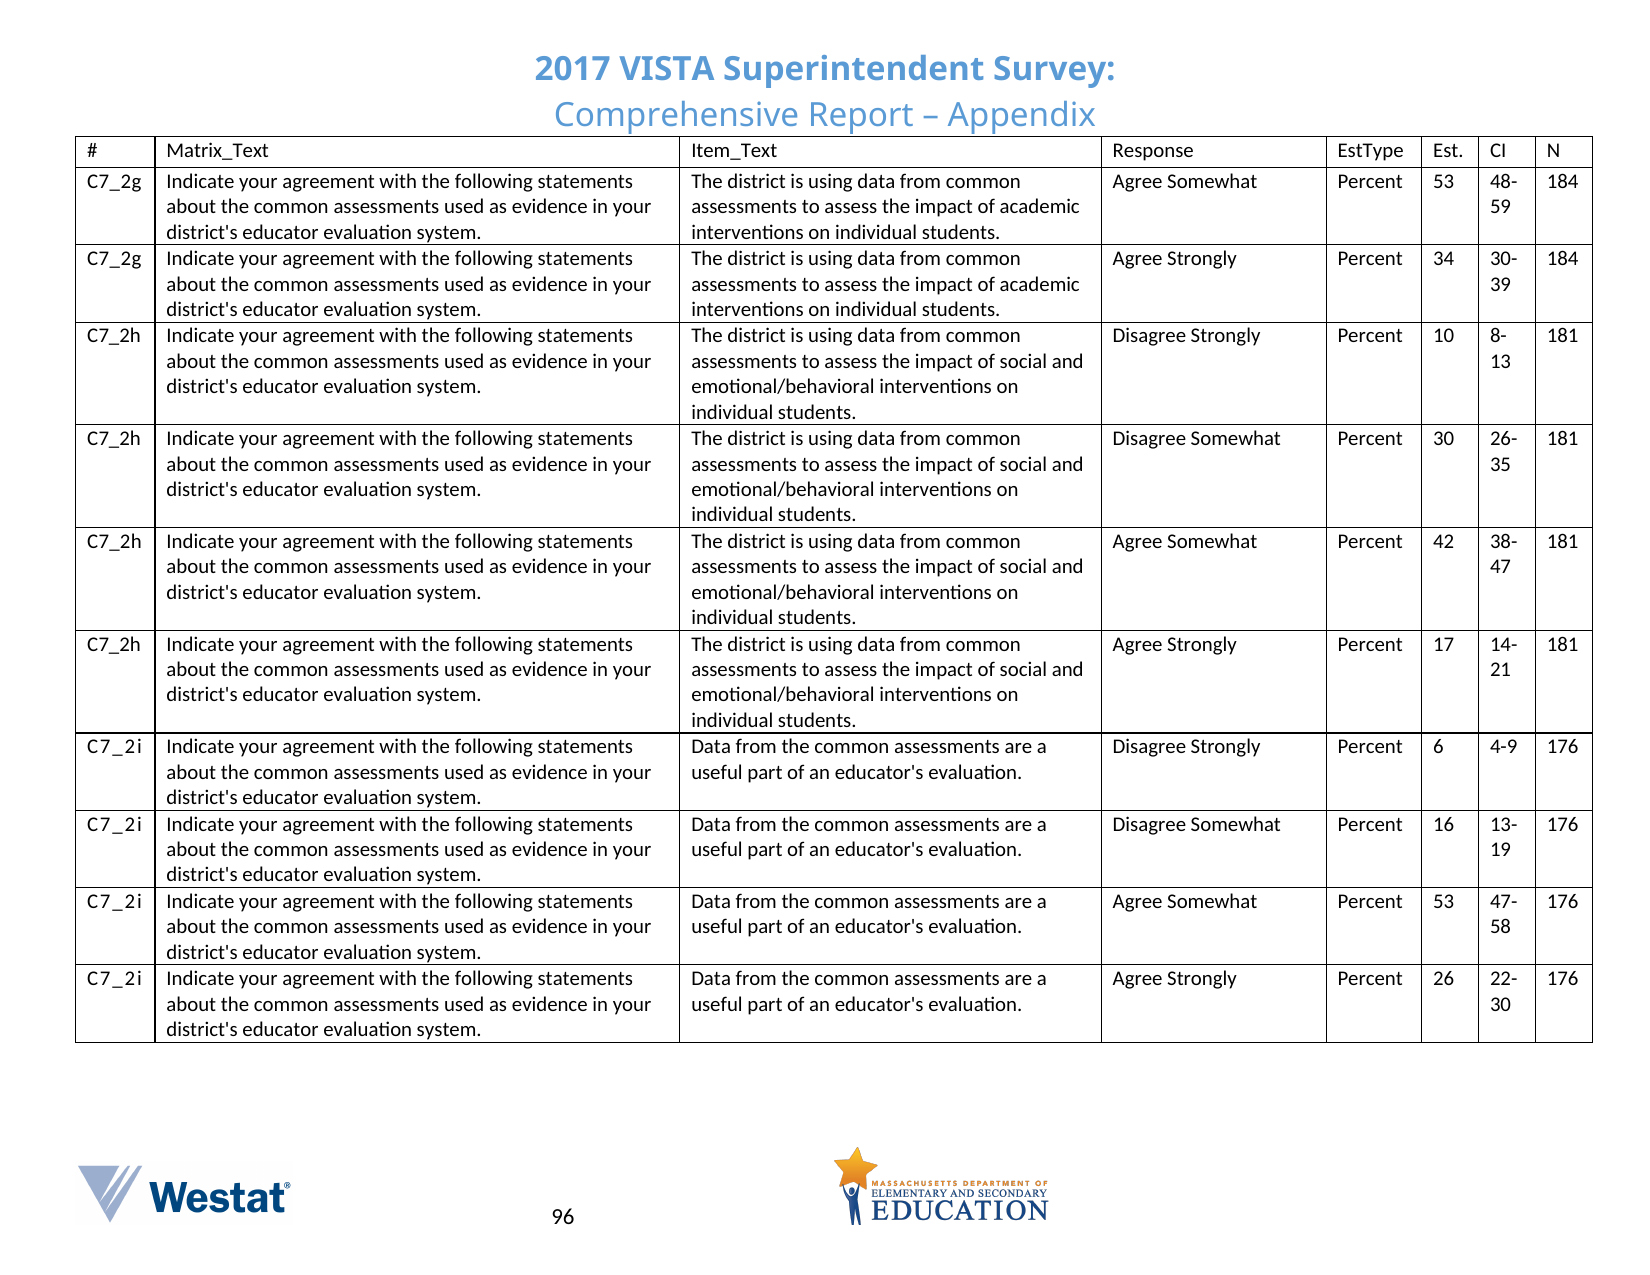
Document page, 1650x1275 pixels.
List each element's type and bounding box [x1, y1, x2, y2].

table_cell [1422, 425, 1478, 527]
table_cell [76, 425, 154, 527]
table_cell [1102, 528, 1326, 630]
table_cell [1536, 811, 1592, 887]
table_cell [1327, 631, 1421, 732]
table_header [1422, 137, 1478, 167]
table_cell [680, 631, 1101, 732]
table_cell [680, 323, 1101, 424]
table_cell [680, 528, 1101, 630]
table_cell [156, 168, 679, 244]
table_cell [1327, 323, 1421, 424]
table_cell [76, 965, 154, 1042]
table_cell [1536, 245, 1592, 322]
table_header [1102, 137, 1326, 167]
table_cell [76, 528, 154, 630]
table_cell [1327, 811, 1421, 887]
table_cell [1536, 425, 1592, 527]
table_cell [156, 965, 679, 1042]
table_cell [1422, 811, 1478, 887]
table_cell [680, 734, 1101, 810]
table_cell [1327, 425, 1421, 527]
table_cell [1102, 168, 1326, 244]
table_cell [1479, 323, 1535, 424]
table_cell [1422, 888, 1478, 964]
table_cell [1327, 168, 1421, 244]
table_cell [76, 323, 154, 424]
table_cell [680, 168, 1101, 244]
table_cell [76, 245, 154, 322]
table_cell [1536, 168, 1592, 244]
picture [75, 1161, 293, 1225]
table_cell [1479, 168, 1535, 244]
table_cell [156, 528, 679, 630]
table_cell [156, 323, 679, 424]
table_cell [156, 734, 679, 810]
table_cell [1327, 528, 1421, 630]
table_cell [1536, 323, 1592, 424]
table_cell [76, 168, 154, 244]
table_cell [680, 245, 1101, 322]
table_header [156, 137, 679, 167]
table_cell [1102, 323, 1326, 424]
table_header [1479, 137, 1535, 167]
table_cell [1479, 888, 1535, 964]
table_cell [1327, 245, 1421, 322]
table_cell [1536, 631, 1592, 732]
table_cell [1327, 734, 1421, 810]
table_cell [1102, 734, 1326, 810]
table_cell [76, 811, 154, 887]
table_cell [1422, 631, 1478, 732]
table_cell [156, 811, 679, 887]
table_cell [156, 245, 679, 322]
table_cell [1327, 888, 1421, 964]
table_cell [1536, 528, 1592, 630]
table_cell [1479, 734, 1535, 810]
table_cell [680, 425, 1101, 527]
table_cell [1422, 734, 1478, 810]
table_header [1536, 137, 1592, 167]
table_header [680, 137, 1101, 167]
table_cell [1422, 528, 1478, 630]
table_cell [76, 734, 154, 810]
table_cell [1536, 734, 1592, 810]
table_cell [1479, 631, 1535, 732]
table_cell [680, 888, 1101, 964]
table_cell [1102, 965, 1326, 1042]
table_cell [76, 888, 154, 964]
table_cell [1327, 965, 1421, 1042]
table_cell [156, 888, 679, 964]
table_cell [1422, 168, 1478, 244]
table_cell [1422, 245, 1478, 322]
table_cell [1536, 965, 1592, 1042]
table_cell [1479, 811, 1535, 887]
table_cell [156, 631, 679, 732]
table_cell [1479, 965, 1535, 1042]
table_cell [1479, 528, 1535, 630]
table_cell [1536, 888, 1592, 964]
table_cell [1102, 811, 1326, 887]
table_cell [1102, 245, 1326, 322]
picture [832, 1140, 1050, 1225]
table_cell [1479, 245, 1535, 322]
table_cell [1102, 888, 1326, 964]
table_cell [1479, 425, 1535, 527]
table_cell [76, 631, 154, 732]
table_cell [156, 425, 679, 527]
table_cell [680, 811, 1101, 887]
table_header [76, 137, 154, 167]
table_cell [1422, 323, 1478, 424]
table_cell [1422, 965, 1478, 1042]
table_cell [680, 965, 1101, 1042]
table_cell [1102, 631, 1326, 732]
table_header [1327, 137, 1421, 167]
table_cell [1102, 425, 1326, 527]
